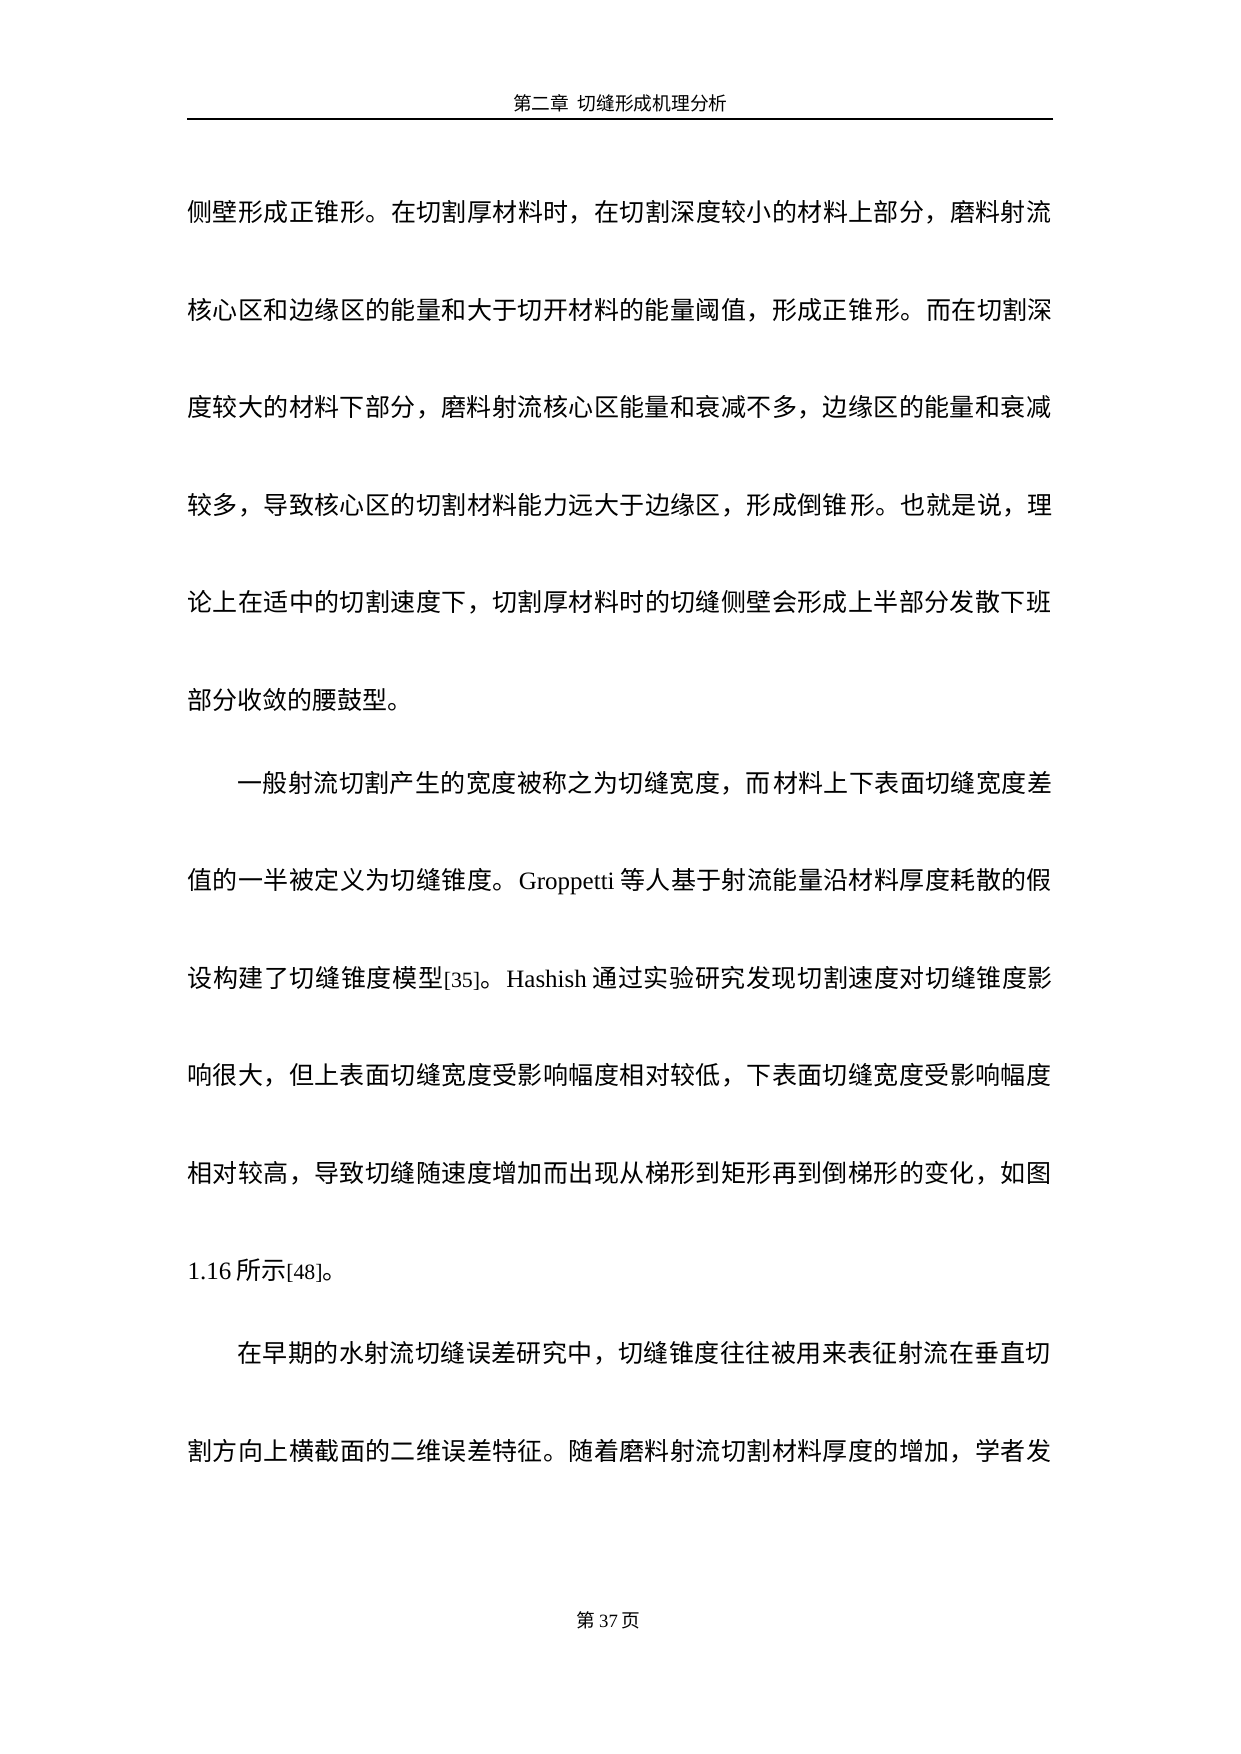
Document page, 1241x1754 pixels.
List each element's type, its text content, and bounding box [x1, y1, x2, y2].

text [187, 178, 1053, 731]
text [187, 1319, 1053, 1482]
text 一般射流切割产生的宽度被称之为切缝宽度，而材料上下表面切缝宽度差值的一半被定义为切缝锥度。Groppetti等人基于射流能量沿材料厚度耗散的假设构建了切缝锥度模型[35]。Hashish通过实验研究发现切割速度对切缝锥度影响很大，但上表面切缝宽度受影响幅度相对较低，下表面切缝宽度受影响幅度相对较高，导致切缝随速度增加而出现从梯形到矩形再到倒梯形的变化，如图1.16所示[48]。 [187, 749, 1053, 1301]
